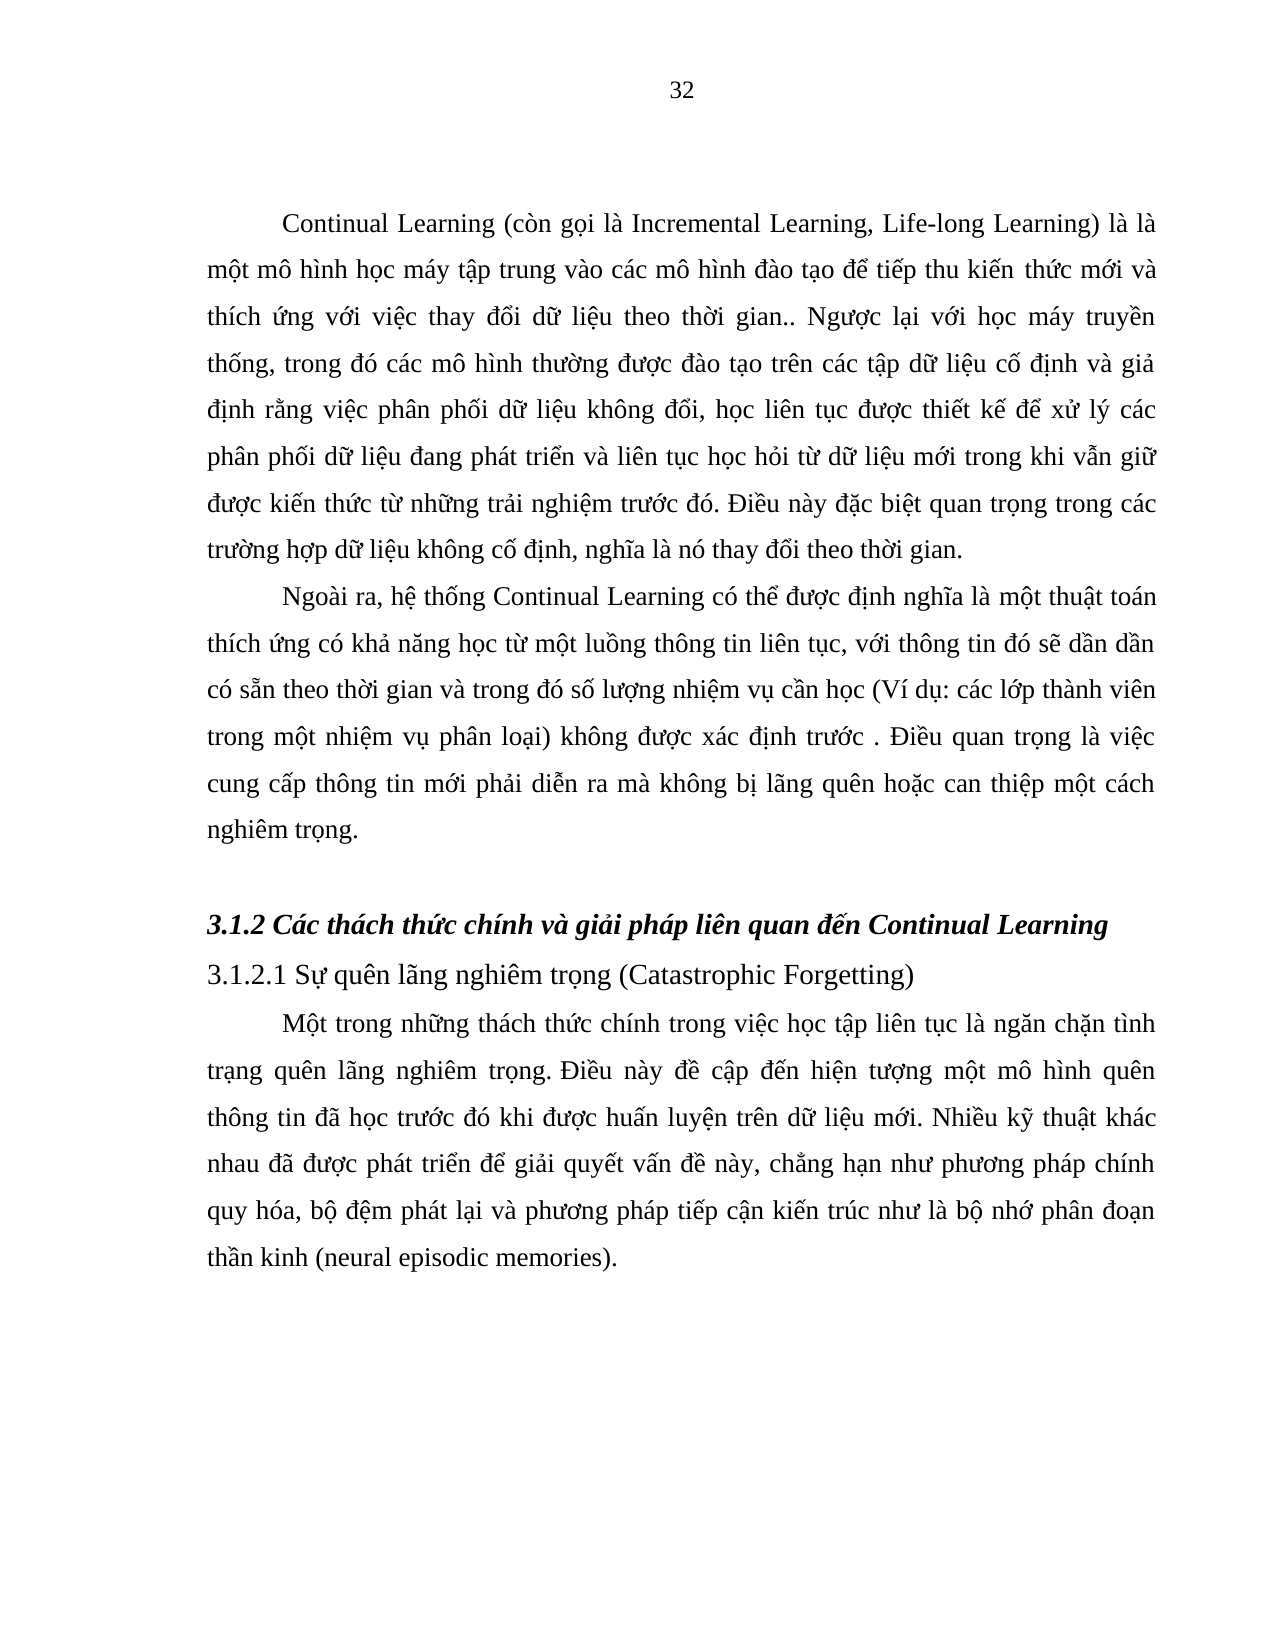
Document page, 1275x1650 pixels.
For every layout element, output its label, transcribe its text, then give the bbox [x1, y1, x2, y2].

text Ngoài ra, hệ thống Continual Learning có thể được định nghĩa là một thuật toán thích ứng có khả năng học từ một luồng thông tin liên tục, với thông tin đó sẽ dần dần có sẵn theo thời gian và trong đó số lượng nhiệm vụ cần học (Ví dụ: các lớp thành viên trong một nhiệm vụ phân loại) không được xác định trước . Điều quan trọng là việc cung cấp thông tin mới phải diễn ra mà không bị lãng quên hoặc can thiệp một cách nghiêm trọng. [207, 580, 1157, 844]
text 3.1.2 Các thách thức chính và giải pháp liên quan đến Continual Learning [207, 907, 1157, 940]
text Continual Learning (còn gọi là Incremental Learning, Life-long Learning) là là một mô hình học máy tập trung vào các mô hình đào tạo để tiếp thu kiến ​​thức mới và thích ứng với việc thay đổi dữ liệu theo thời gian.. Ngược lại với học máy truyền thống, trong đó các mô hình thường được đào tạo trên các tập dữ liệu cố định và giả định rằng việc phân phối dữ liệu không đổi, học liên tục được thiết kế để xử lý các phân phối dữ liệu đang phát triển và liên tục học hỏi từ dữ liệu mới trong khi vẫn giữ được kiến ​​thức từ những trải nghiệm trước đó. Điều này đặc biệt quan trọng trong các trường hợp dữ liệu không cố định, nghĩa là nó thay đổi theo thời gian. [207, 207, 1157, 564]
text Một trong những thách thức chính trong việc học tập liên tục là ngăn chặn tình trạng quên lãng nghiêm trọng. Điều này đề cập đến hiện tượng một mô hình quên thông tin đã học trước đó khi được huấn luyện trên dữ liệu mới. Nhiều kỹ thuật khác nhau đã được phát triển để giải quyết vấn đề này, chẳng hạn như phương pháp chính quy hóa, bộ đệm phát lại và phương pháp tiếp cận kiến trúc như là bộ nhớ phân đoạn thần kinh (neural episodic memories). [207, 1007, 1157, 1272]
text 3.1.2.1 Sự quên lãng nghiêm trọng (Catastrophic Forgetting) [207, 957, 1157, 991]
